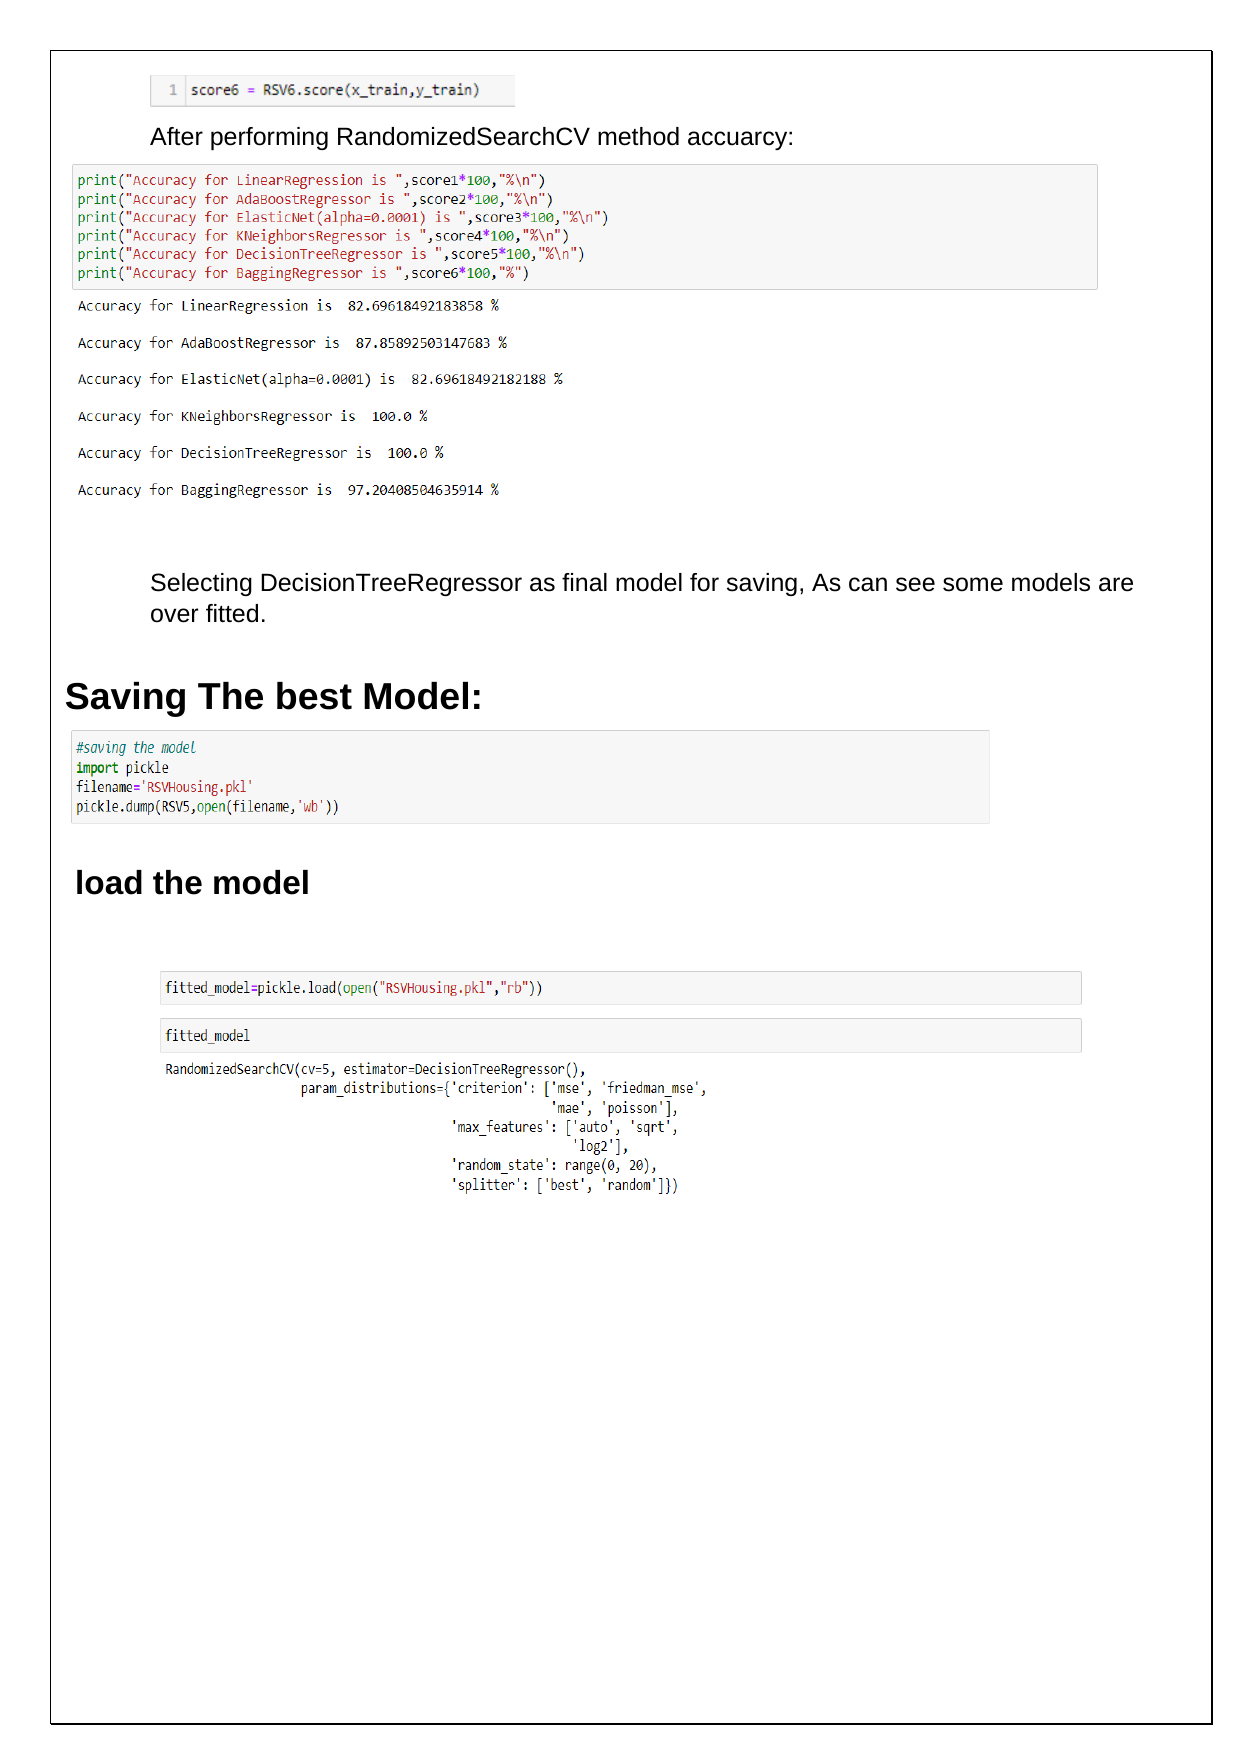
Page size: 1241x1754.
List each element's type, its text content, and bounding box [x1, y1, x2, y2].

text Selecting DecisionTreeRegressor as final model for saving, As can see some models are [150, 568, 1209, 597]
text After performing RandomizedSearchCV method accuarcy: [150, 122, 1211, 151]
text Saving The best Model: [64, 674, 1211, 718]
picture [150, 75, 515, 107]
picture [64, 151, 1114, 522]
subtitle load the model [75, 863, 1211, 902]
text over fitted. [150, 599, 1209, 628]
picture [152, 957, 1094, 1225]
picture [64, 718, 990, 847]
